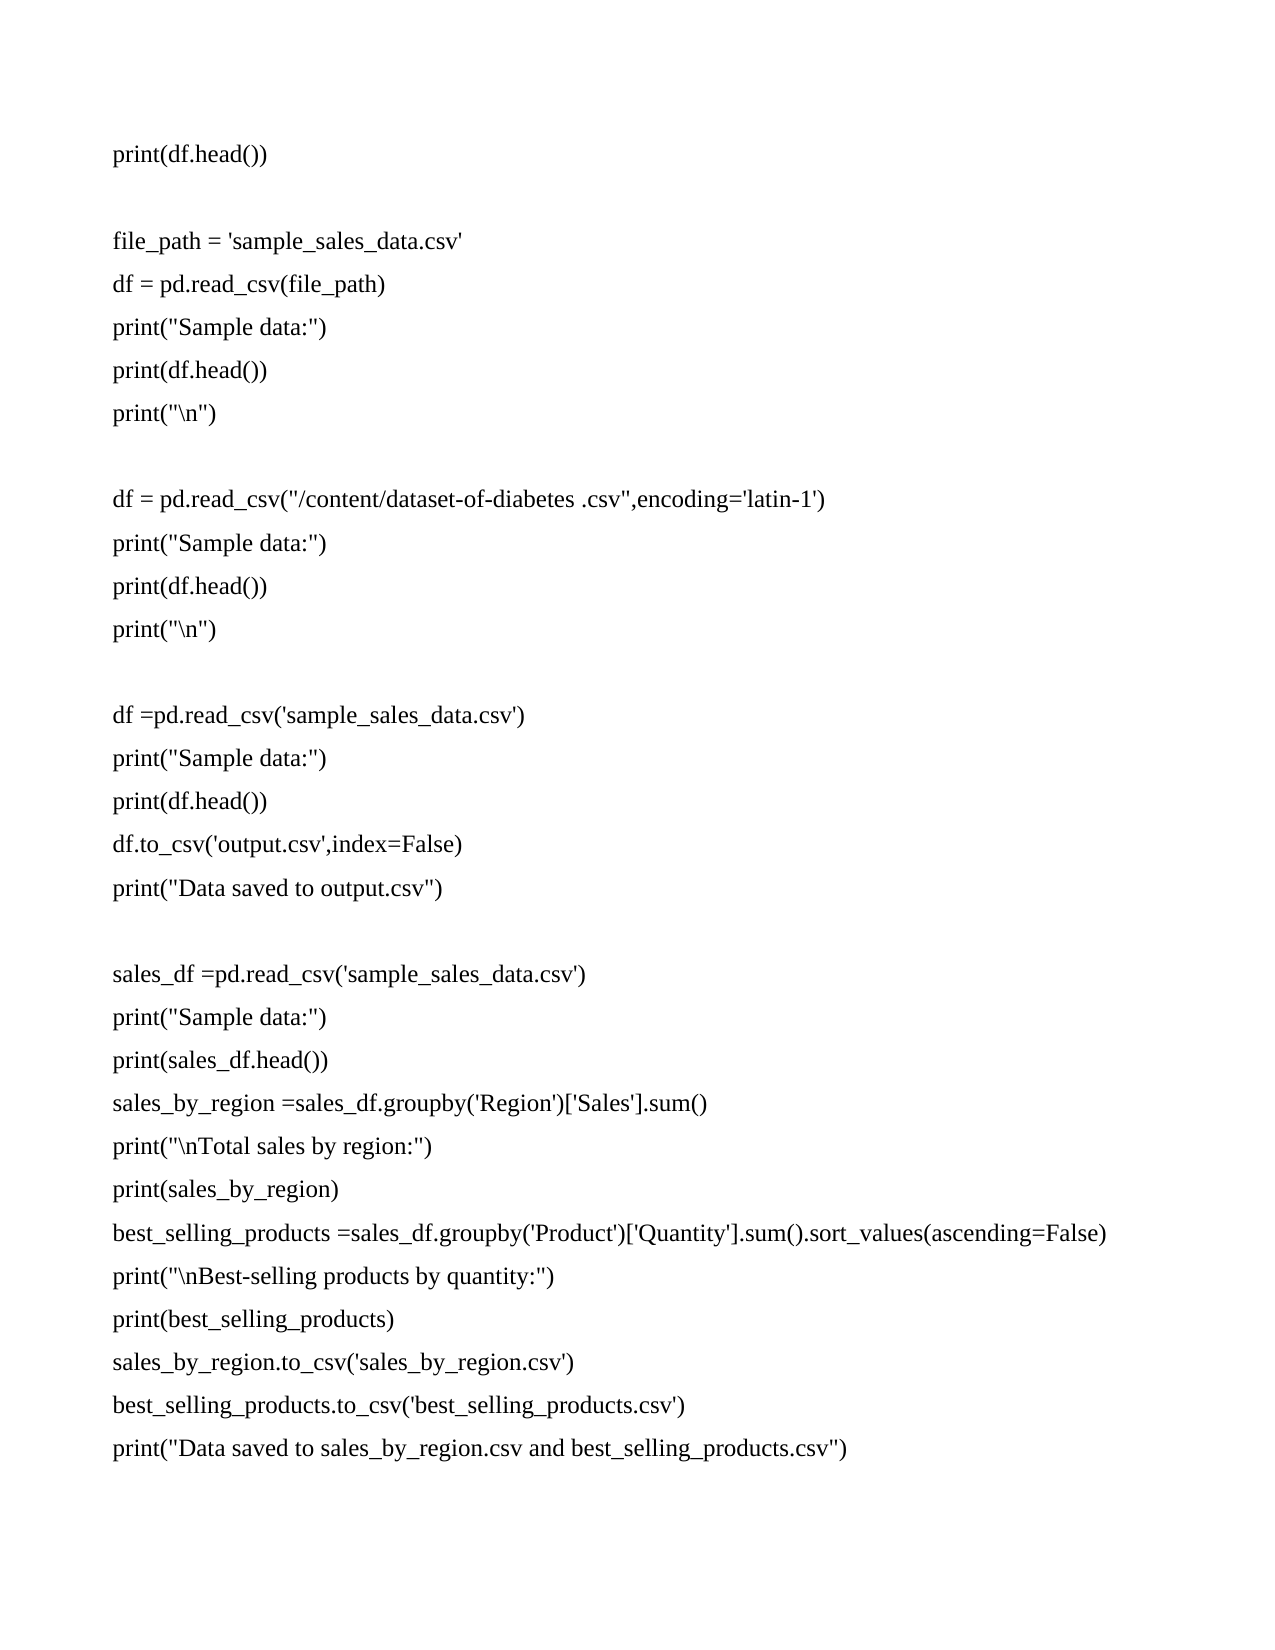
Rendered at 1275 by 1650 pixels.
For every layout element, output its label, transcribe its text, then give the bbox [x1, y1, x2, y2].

text print("\nTotal sales by region:") [112, 1131, 1162, 1160]
text print(df.head()) [112, 355, 1162, 384]
text print(df.head()) [112, 139, 1162, 168]
text df.to_csv('output.csv',index=False) [112, 829, 1162, 858]
text sales_by_region =sales_df.groupby('Region')['Sales'].sum() [112, 1088, 1162, 1117]
text print("Sample data:") [112, 743, 1162, 772]
text print("Sample data:") [112, 312, 1162, 341]
text best_selling_products =sales_df.groupby('Product')['Quantity'].sum().sort_values(ascending=False) [112, 1218, 1162, 1246]
text print(best_selling_products) [112, 1304, 1162, 1333]
text df =pd.read_csv('sample_sales_data.csv') [112, 700, 1162, 729]
text sales_df =pd.read_csv('sample_sales_data.csv') [112, 959, 1162, 988]
text sales_by_region.to_csv('sales_by_region.csv') [112, 1347, 1162, 1376]
text print("Data saved to sales_by_region.csv and best_selling_products.csv") [112, 1433, 1162, 1462]
text best_selling_products.to_csv('best_selling_products.csv') [112, 1390, 1162, 1419]
text print("Data saved to output.csv") [112, 873, 1162, 901]
text df = pd.read_csv("/content/dataset-of-diabetes .csv",encoding='latin-1') [112, 484, 1162, 513]
text print(sales_df.head()) [112, 1045, 1162, 1074]
text print(sales_by_region) [112, 1174, 1162, 1203]
text print(df.head()) [112, 786, 1162, 815]
text print("Sample data:") [112, 528, 1162, 556]
text df = pd.read_csv(file_path) [112, 269, 1162, 298]
text print("\n") [112, 614, 1162, 643]
text print("\n") [112, 398, 1162, 427]
text print("Sample data:") [112, 1002, 1162, 1031]
text print("\nBest-selling products by quantity:") [112, 1261, 1162, 1289]
text print(df.head()) [112, 571, 1162, 599]
text file_path = 'sample_sales_data.csv' [112, 226, 1162, 254]
